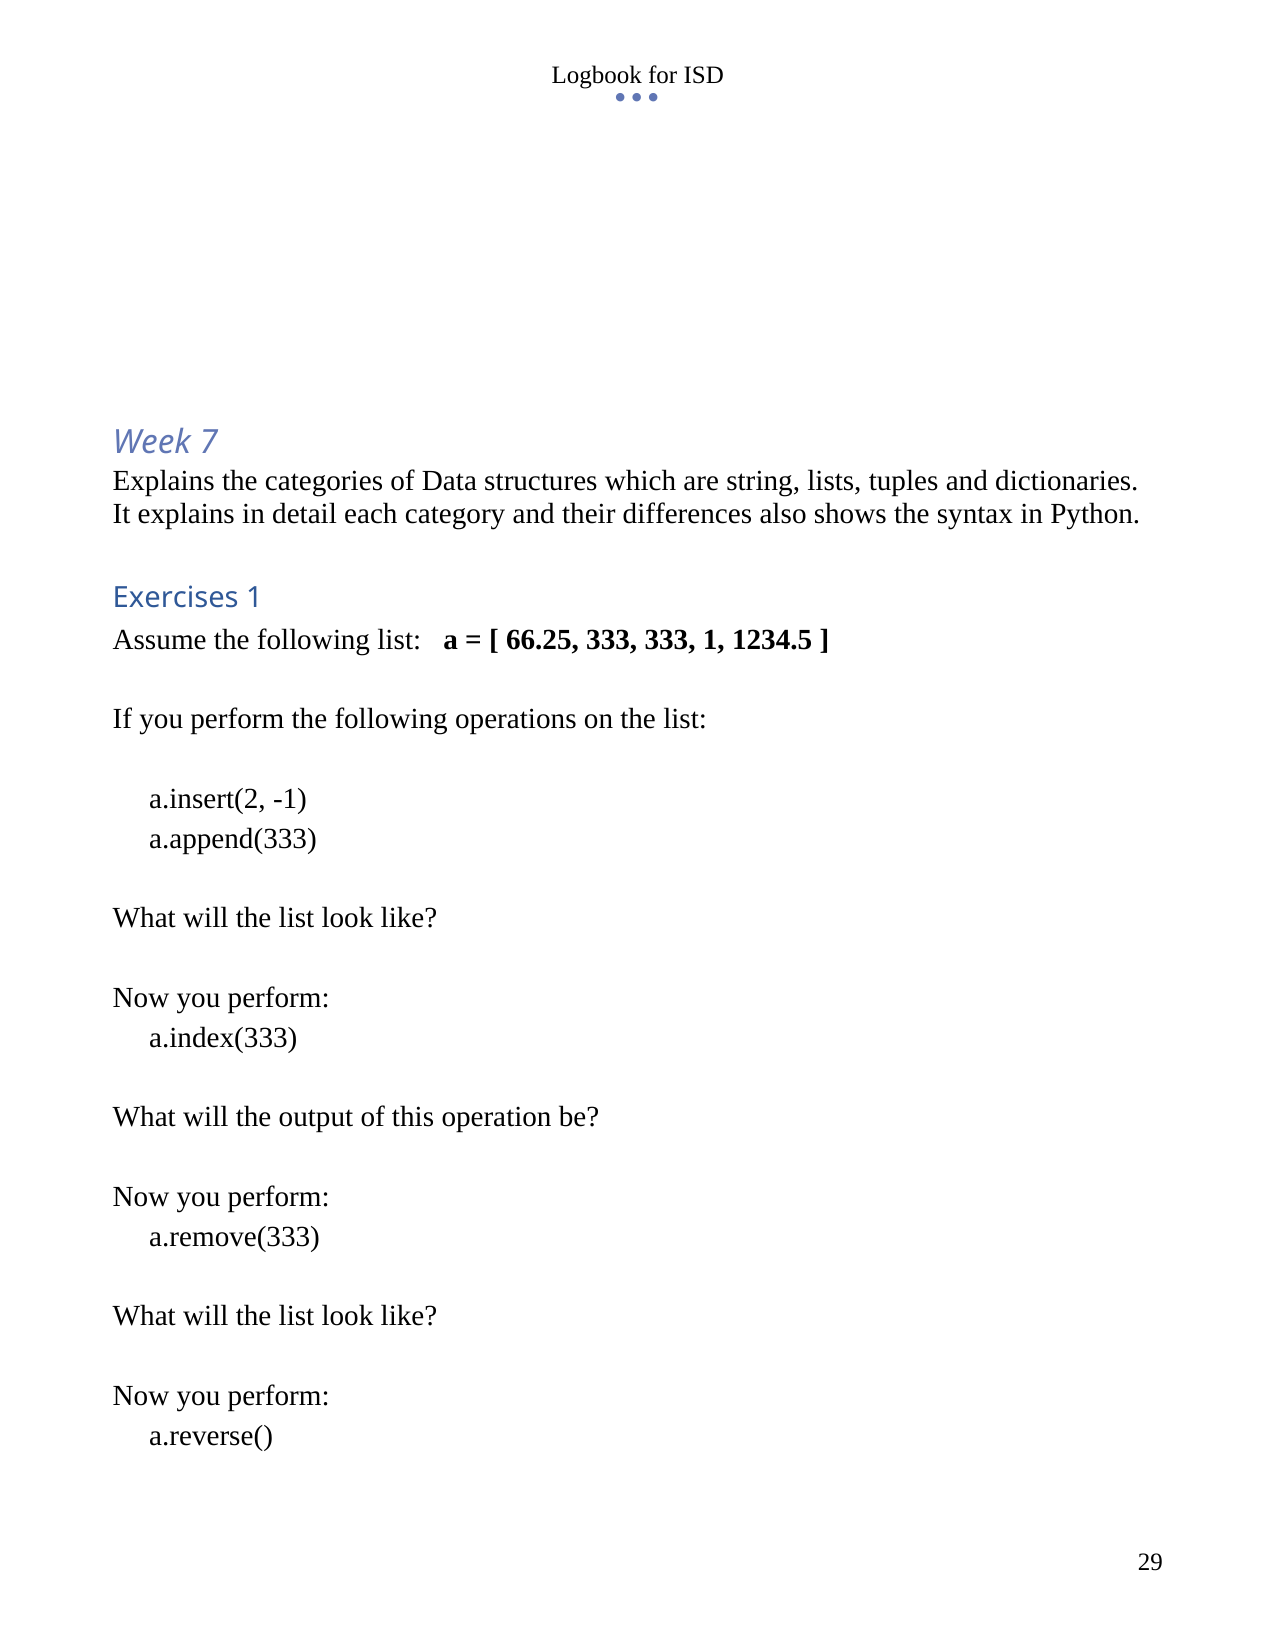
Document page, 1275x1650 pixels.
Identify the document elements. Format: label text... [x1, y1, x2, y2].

text Now you perform: [112, 980, 1162, 1014]
text a.index(333) [112, 1020, 1162, 1053]
text a.remove(333) [112, 1219, 1162, 1252]
text What will the output of this operation be? [112, 1099, 1162, 1133]
text a.append(333) [112, 821, 1162, 854]
text It explains in detail each category and their differences also shows the syntax in Python. [112, 496, 1162, 530]
text a.reverse() [112, 1418, 1162, 1451]
text What will the list look like? [112, 901, 1162, 934]
text Explains the categories of Data structures which are string, lists, tuples and dictionaries. [112, 463, 1162, 496]
subtitle Exercises 1 [112, 576, 1162, 616]
text a.insert(2, -1) [112, 781, 1162, 815]
text Now you perform: [112, 1179, 1162, 1213]
text What will the list look like? [112, 1298, 1162, 1332]
text Now you perform: [112, 1378, 1162, 1412]
text If you perform the following operations on the list: [112, 702, 1162, 735]
text Assume the following list: a = [ 66.25, 333, 333, 1, 1234.5 ] [112, 622, 1162, 656]
subtitle Week 7 [112, 417, 1162, 463]
